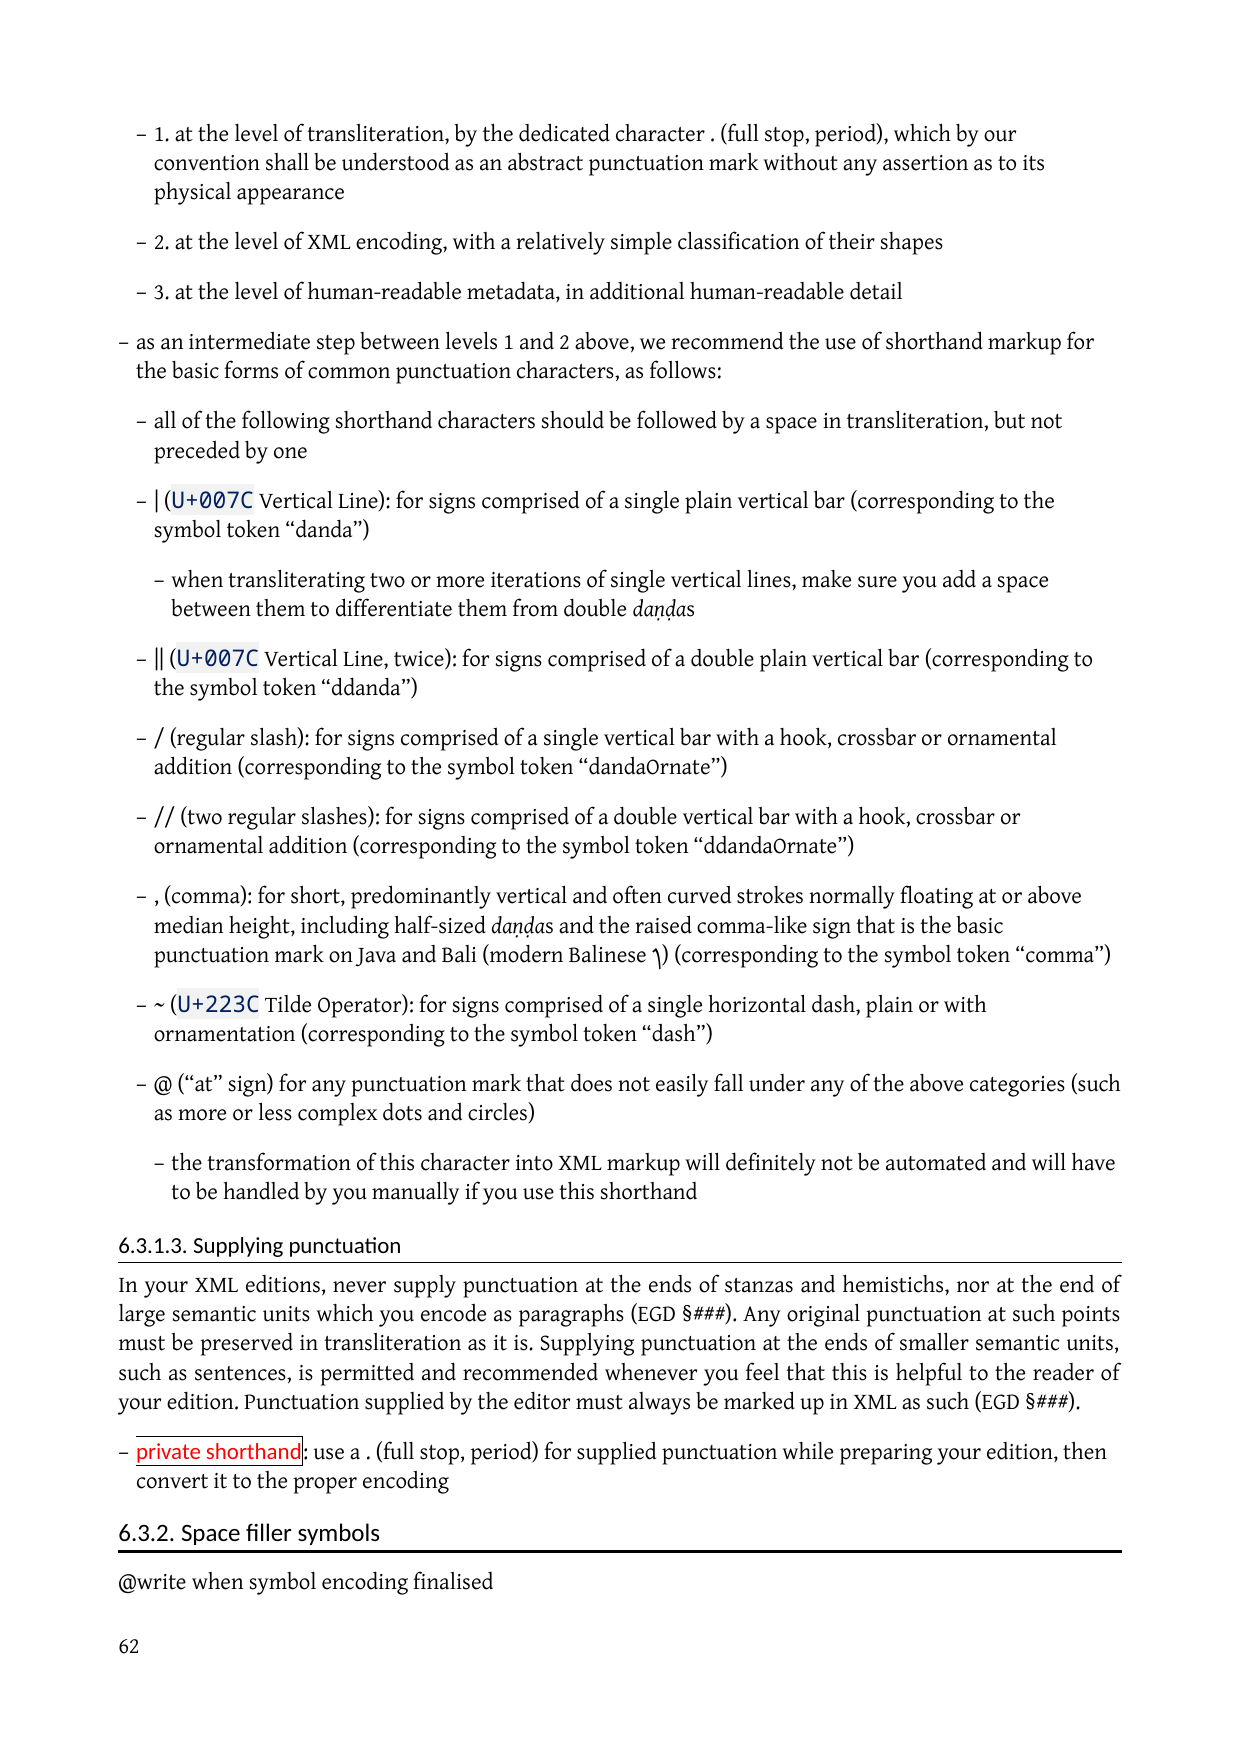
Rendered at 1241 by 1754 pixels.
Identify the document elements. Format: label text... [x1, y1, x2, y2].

list | (U+007C Vertical Line): for signs comprised of a single plain vertical bar (corresponding to the symbol token “danda”) [136, 485, 1122, 543]
list as an intermediate step between levels 1 and 2 above, we recommend the use of shorthand markup for the basic forms of common punctuation characters, as follows: [118, 326, 1122, 385]
list @ (“at” sign) for any punctuation mark that does not easily fall under any of the above categories (such as more or less complex dots and circles) [136, 1068, 1122, 1126]
text In your XML editions, never supply punctuation at the ends of stanzas and hemistichs, nor at the end of large semantic units which you encode as paragraphs (EGD §###). Any original punctuation at such points must be preserved in transliteration as it is. Supplying punctuation at the ends of smaller semantic units, such as sentences, is permitted and recommended whenever you feel that this is helpful to the reader of your edition. Punctuation supplied by the editor must always be marked up in XML as such (EGD §###). [118, 1269, 1122, 1415]
list || (U+007C Vertical Line, twice): for signs comprised of a double plain vertical bar (corresponding to the symbol token “ddanda”) [136, 643, 1122, 701]
subtitle Supplying punctuation [118, 1231, 1122, 1262]
list 2. at the level of XML encoding, with a relatively simple classification of their shapes [136, 226, 1122, 256]
list when transliterating two or more iterations of single vertical lines, make sure you add a space between them to differentiate them from double daṇḍas [153, 564, 1122, 622]
text @write when symbol encoding finalised [118, 1566, 1122, 1595]
list ~ (U+223C Tilde Operator): for signs comprised of a single horizontal dash, plain or with ornamentation (corresponding to the symbol token “dash”) [136, 989, 1122, 1047]
list 3. at the level of human-readable metadata, in additional human-readable detail [136, 276, 1122, 306]
subtitle Space filler symbols [118, 1515, 1122, 1550]
list , (comma): for short, predominantly vertical and often curved strokes normally floating at or above median height, including half-sized daṇḍas and the raised comma-like sign that is the basic punctuation mark on Java and Bali (modern Balinese ᭞) (corresponding to the symbol token “comma”) [136, 881, 1122, 968]
list the transformation of this character into XML markup will definitely not be automated and will have to be handled by you manually if you use this shorthand [153, 1147, 1122, 1206]
list / (regular slash): for signs comprised of a single vertical bar with a hook, crossbar or ornamental addition (corresponding to the symbol token “dandaOrnate”) [136, 722, 1122, 781]
list all of the following shorthand characters should be followed by a space in transliteration, but not preceded by one [136, 406, 1122, 464]
list // (two regular slashes): for signs comprised of a double vertical bar with a hook, crossbar or ornamental addition (corresponding to the symbol token “ddandaOrnate”) [136, 801, 1122, 860]
list 1. at the level of transliteration, by the dedicated character . (full stop, period), which by our convention shall be understood as an abstract punctuation mark without any assertion as to its physical appearance [136, 118, 1122, 206]
list private shorthand: use a . (full stop, period) for supplied punctuation while preparing your edition, then convert it to the proper encoding [118, 1436, 1122, 1494]
